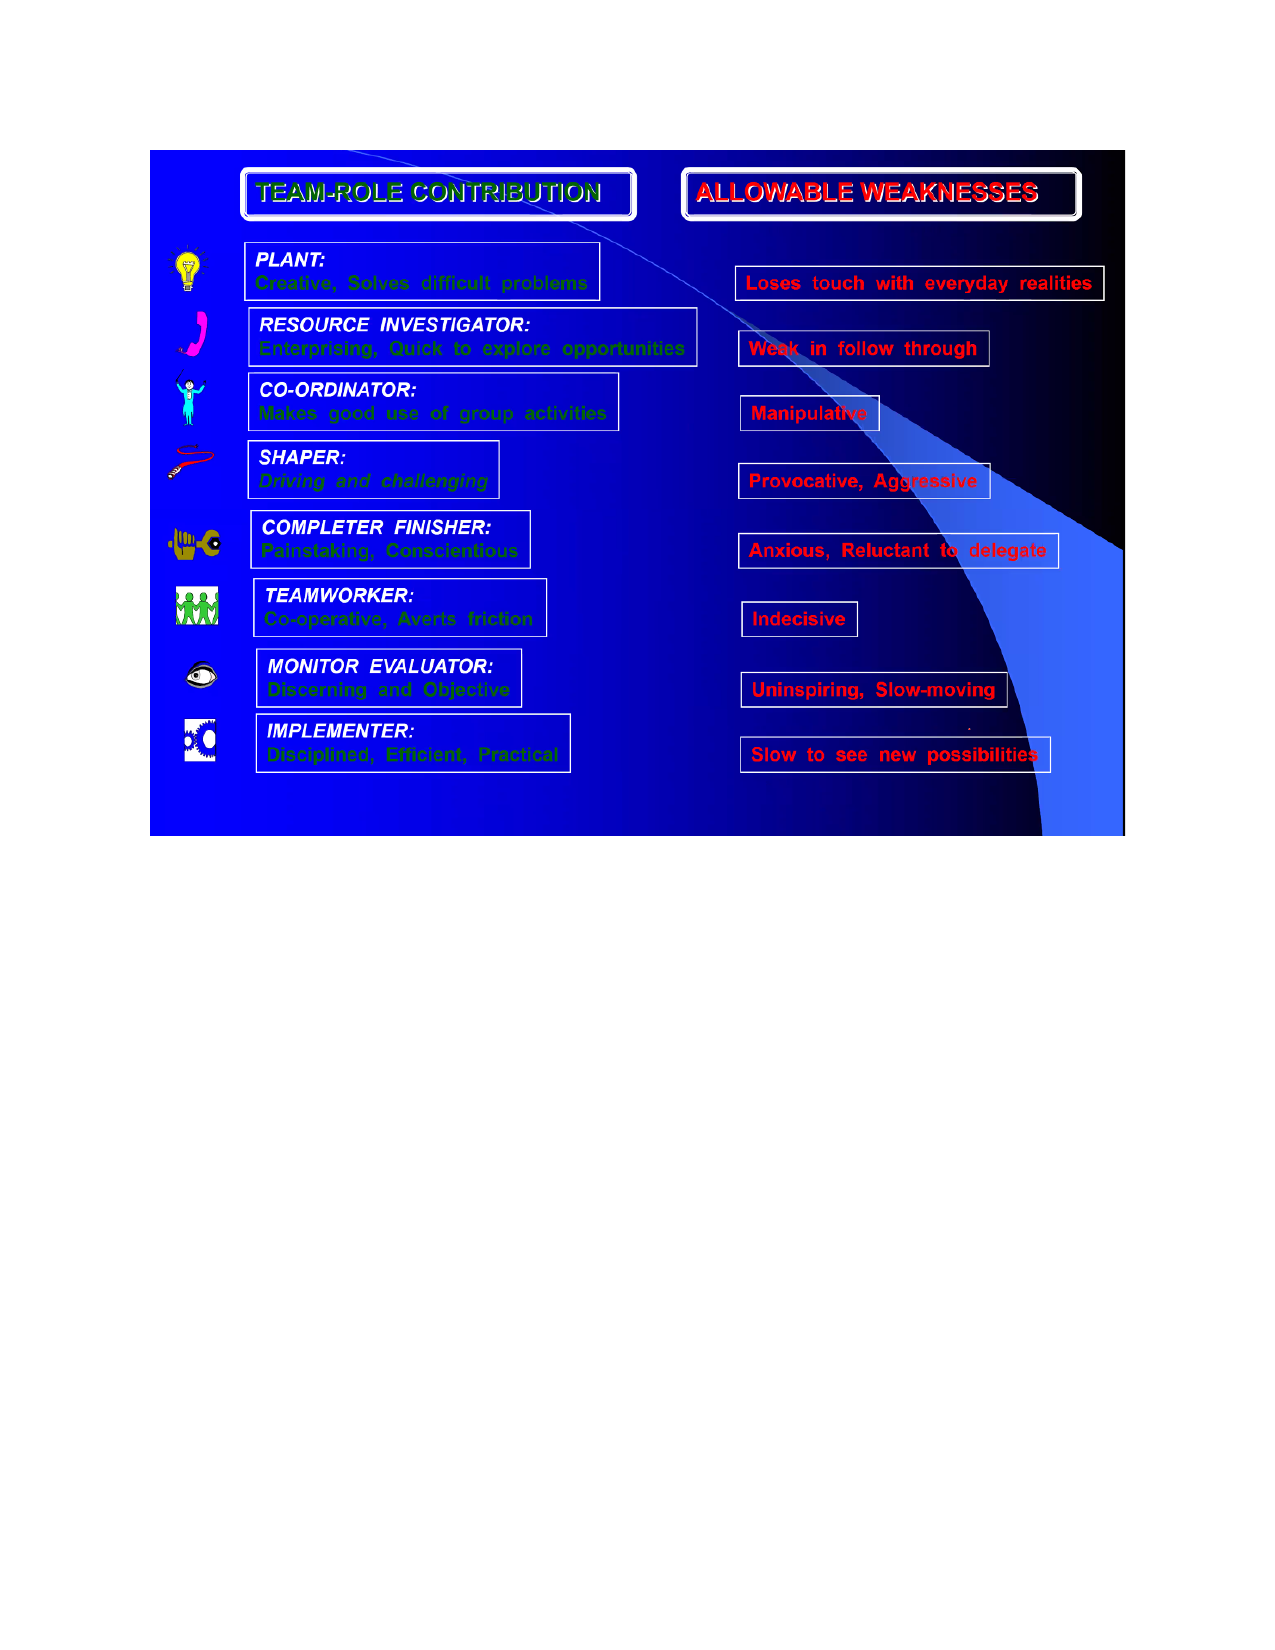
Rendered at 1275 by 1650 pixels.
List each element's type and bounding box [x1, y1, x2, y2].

picture [150, 150, 1125, 836]
